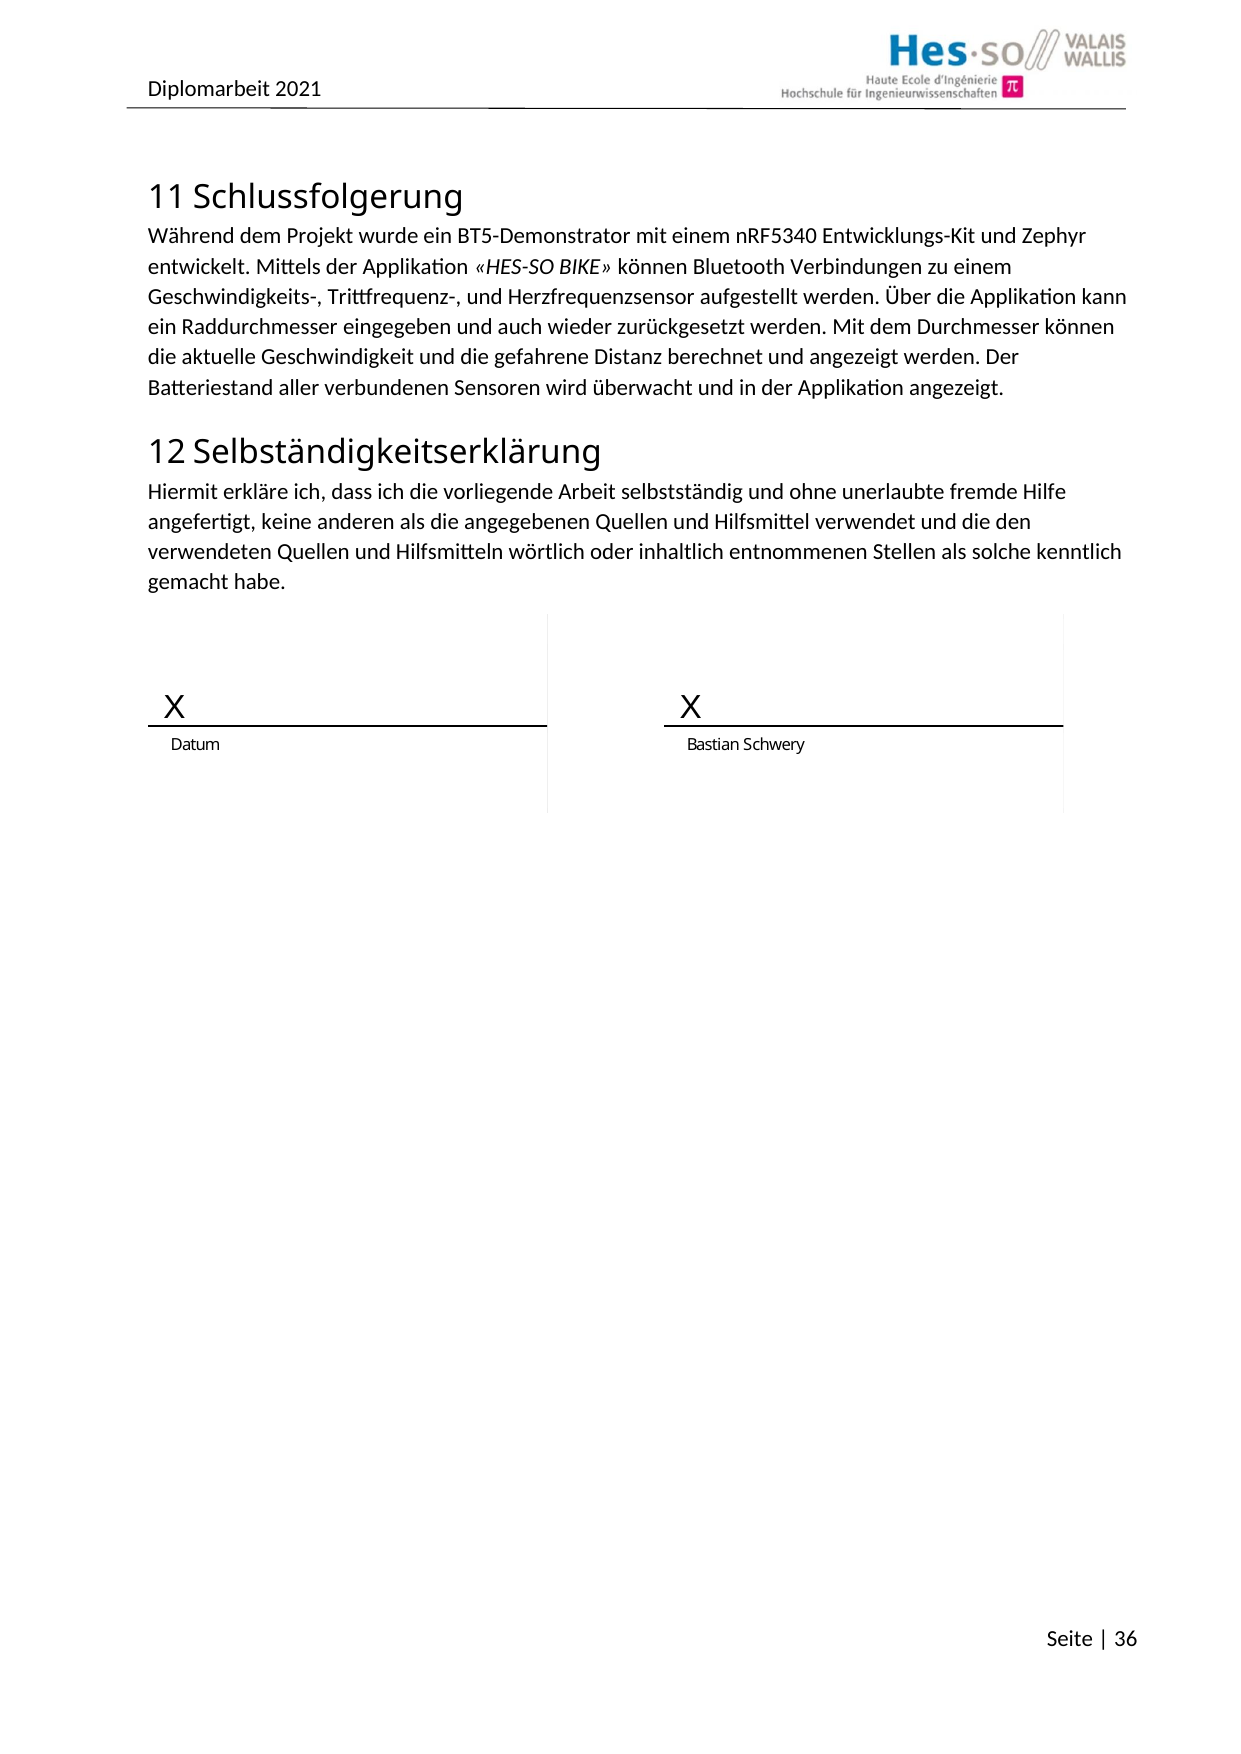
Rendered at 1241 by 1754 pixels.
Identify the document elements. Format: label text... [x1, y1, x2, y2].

text Während dem Projekt wurde ein BT5-Demonstrator mit einem nRF5340 Entwicklungs-Kit und Zephyr entwickelt. Mittels der Applikation «HES-SO BIKE» können Bluetooth Verbindungen zu einem Geschwindigkeits-, Trittfrequenz-, und Herzfrequenzsensor aufgestellt werden. Über die Applikation kann ein Raddurchmesser eingegeben und auch wieder zurückgesetzt werden. Mit dem Durchmesser können die aktuelle Geschwindigkeit und die gefahrene Distanz berechnet und angezeigt werden. Der Batteriestand aller verbundenen Sensoren wird überwacht und in der Applikation angezeigt. [148, 222, 1137, 401]
subtitle Selbständigkeitserklärung [148, 428, 1137, 473]
picture [771, 12, 1137, 119]
subtitle Schlussfolgerung [148, 173, 1137, 218]
text Hiermit erkläre ich, dass ich die vorliegende Arbeit selbstständig und ohne unerlaubte fremde Hilfe angefertigt, keine anderen als die angegebenen Quellen und Hilfsmittel verwendet und die den verwendeten Quellen und Hilfsmitteln wörtlich oder inhaltlich entnommenen Stellen als solche kenntlich gemacht habe. [148, 477, 1137, 595]
